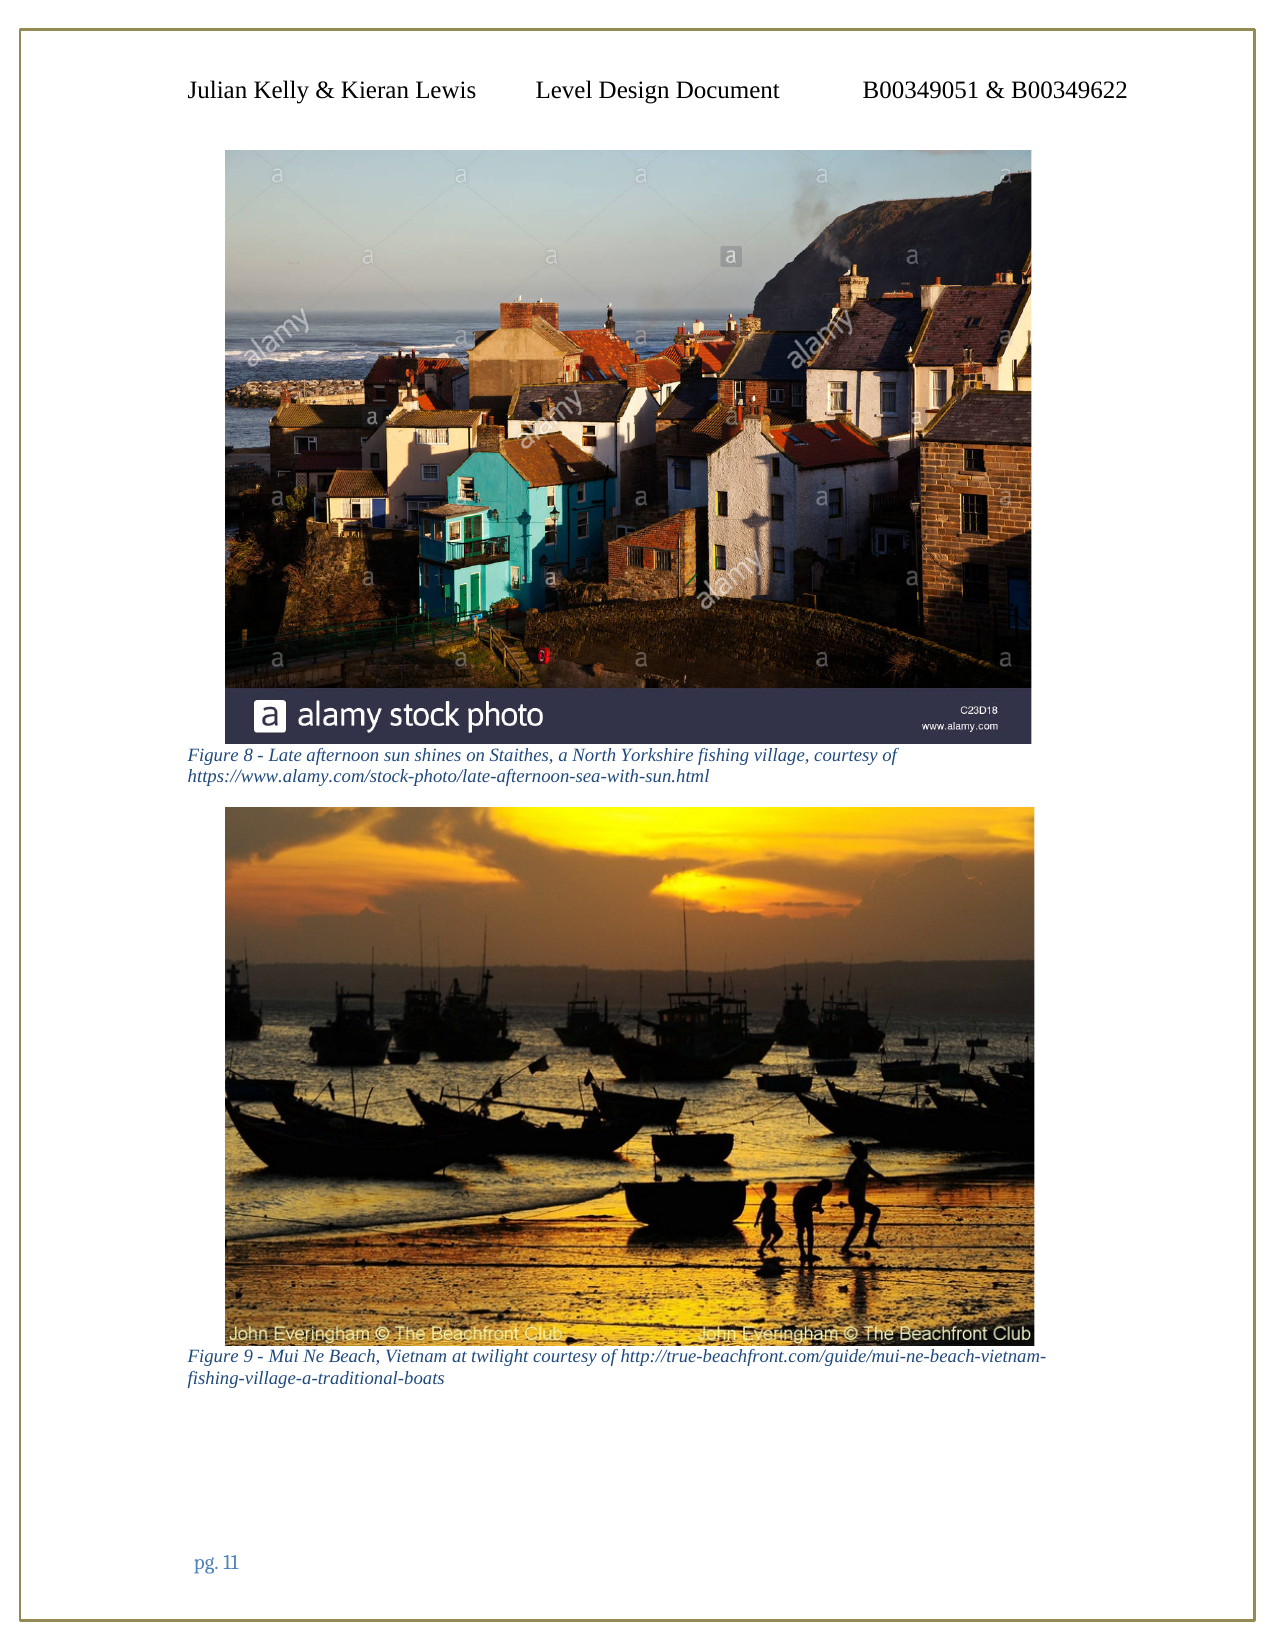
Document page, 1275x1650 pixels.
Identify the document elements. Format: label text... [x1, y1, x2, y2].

text Figure 8 - Late afternoon sun shines on Staithes, a North Yorkshire fishing village, courtesy of https://www.alamy.com/stock-photo/late-afternoon-sea-with-sun.html [187, 744, 1087, 787]
picture [225, 807, 1035, 1346]
picture [225, 150, 1032, 744]
text Figure 9 - Mui Ne Beach, Vietnam at twilight courtesy of http://true-beachfront.com/guide/mui-ne-beach-vietnam-fishing-village-a-traditional-boats [187, 1345, 1087, 1388]
